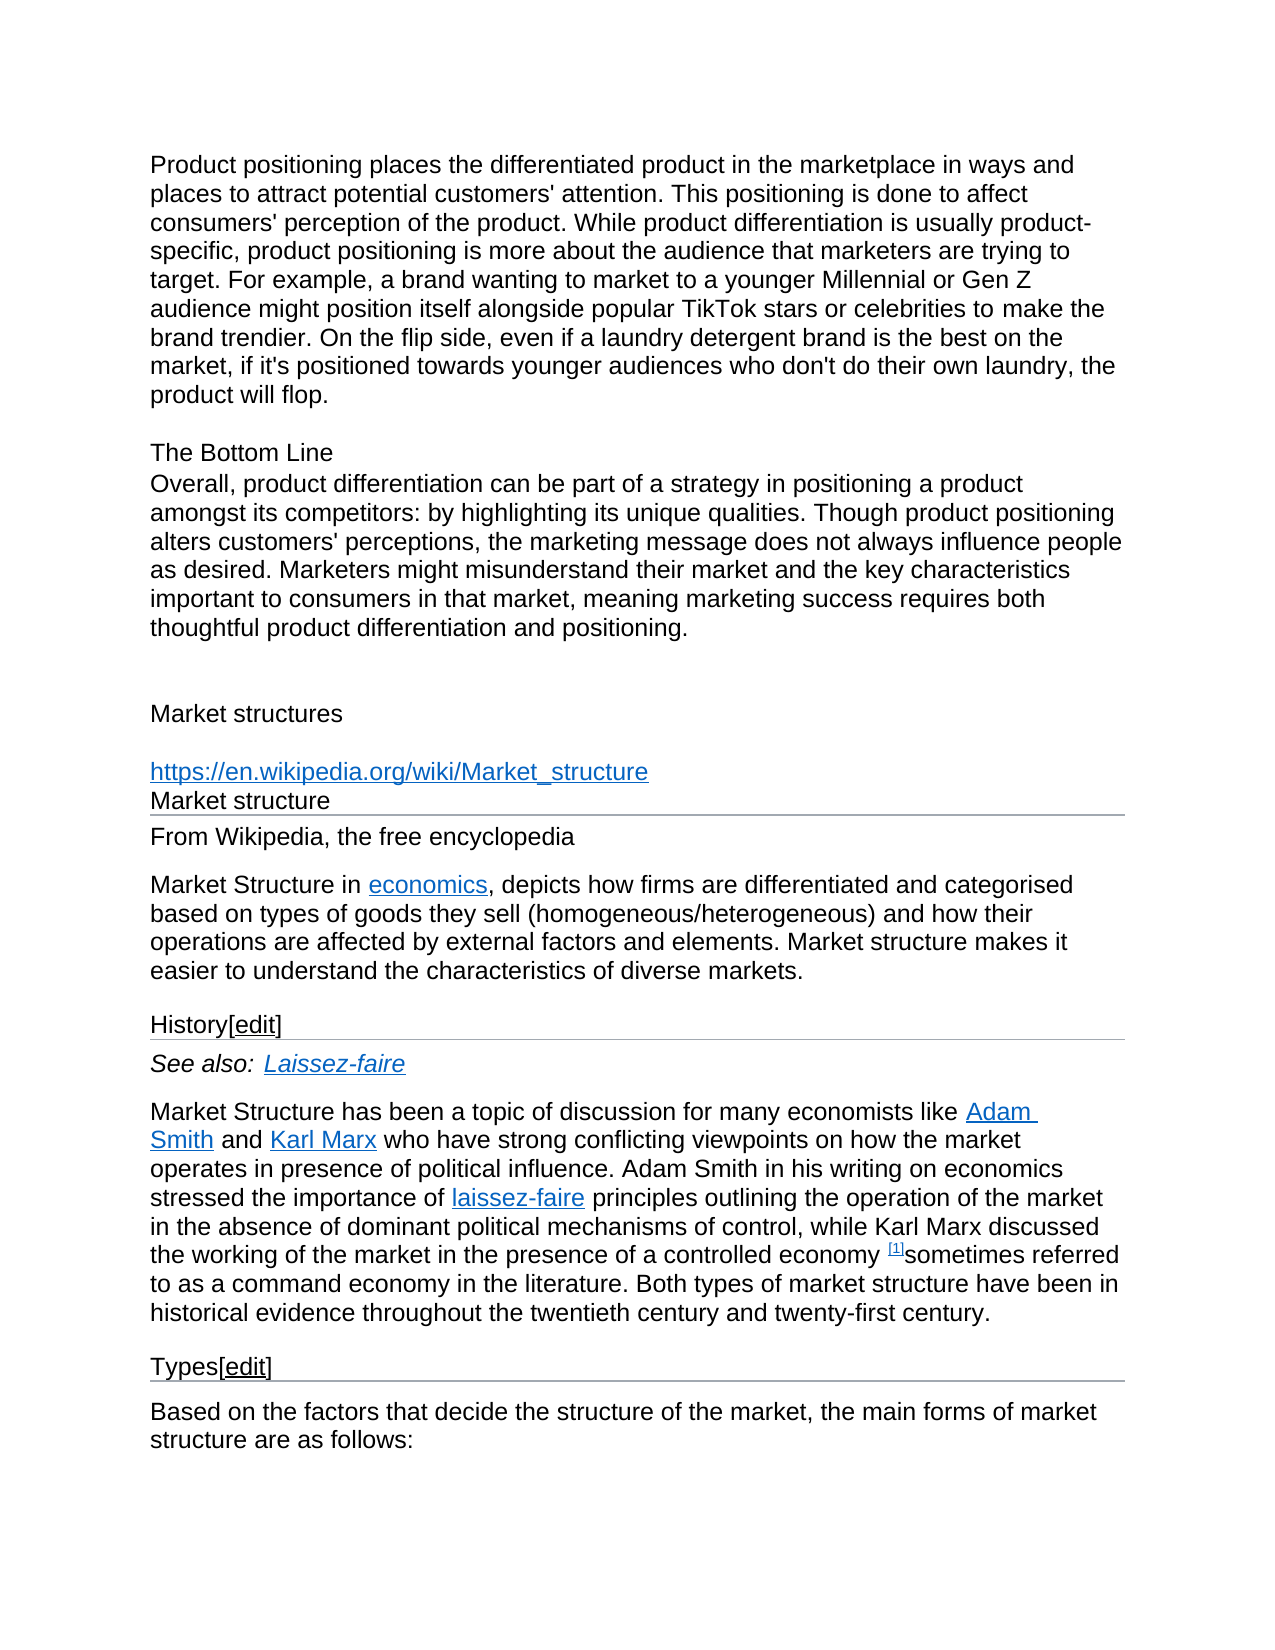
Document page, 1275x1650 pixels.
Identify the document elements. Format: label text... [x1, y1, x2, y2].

text See also: Laissez-faire [150, 1049, 1125, 1077]
text Market structures [150, 699, 1125, 728]
text https://en.wikipedia.org/wiki/Market_structure [150, 757, 1125, 786]
subtitle History[edit] [150, 1010, 1125, 1039]
subtitle Market structure [150, 786, 1125, 814]
text Product positioning places the differentiated product in the marketplace in ways and places to attract potential customers' attention. This positioning is done to affect consumers' perception of the product. While product differentiation is usually product-specific, product positioning is more about the audience that marketers are trying to target. For example, a brand wanting to market to a younger Millennial or Gen Z audience might position itself alongside popular TikTok stars or celebrities to make the brand trendier. On the flip side, even if a laundry detergent brand is the best on the market, if it's positioned towards younger audiences who don't do their own laundry, the product will flop. [150, 150, 1125, 409]
text From Wikipedia, the free encyclopedia [150, 822, 1125, 851]
text Market Structure in economics, depicts how firms are differentiated and categorised based on types of goods they sell (homogeneous/heterogeneous) and how their operations are affected by external factors and elements. Market structure makes it easier to understand the characteristics of diverse markets. [150, 870, 1125, 985]
subtitle The Bottom Line [150, 438, 1125, 467]
text Market Structure has been a topic of discussion for many economists like Adam Smith and Karl Marx who have strong conflicting viewpoints on how the market operates in presence of political influence. Adam Smith in his writing on economics stressed the importance of laissez-faire principles outlining the operation of the market in the absence of dominant political mechanisms of control, while Karl Marx discussed the working of the market in the presence of a controlled economy [1]sometimes referred to as a command economy in the literature. Both types of market structure have been in historical evidence throughout the twentieth century and twenty-first century. [150, 1096, 1125, 1326]
text Overall, product differentiation can be part of a strategy in positioning a product amongst its competitors: by highlighting its unique qualities. Though product positioning alters customers' perceptions, the marketing message does not always influence people as desired. Marketers might misunderstand their market and the key characteristics important to consumers in that market, meaning marketing success requires both thoughtful product differentiation and positioning. [150, 469, 1125, 641]
text Based on the factors that decide the structure of the market, the main forms of market structure are as follows: [150, 1397, 1125, 1454]
subtitle Types[edit] [150, 1351, 1125, 1380]
